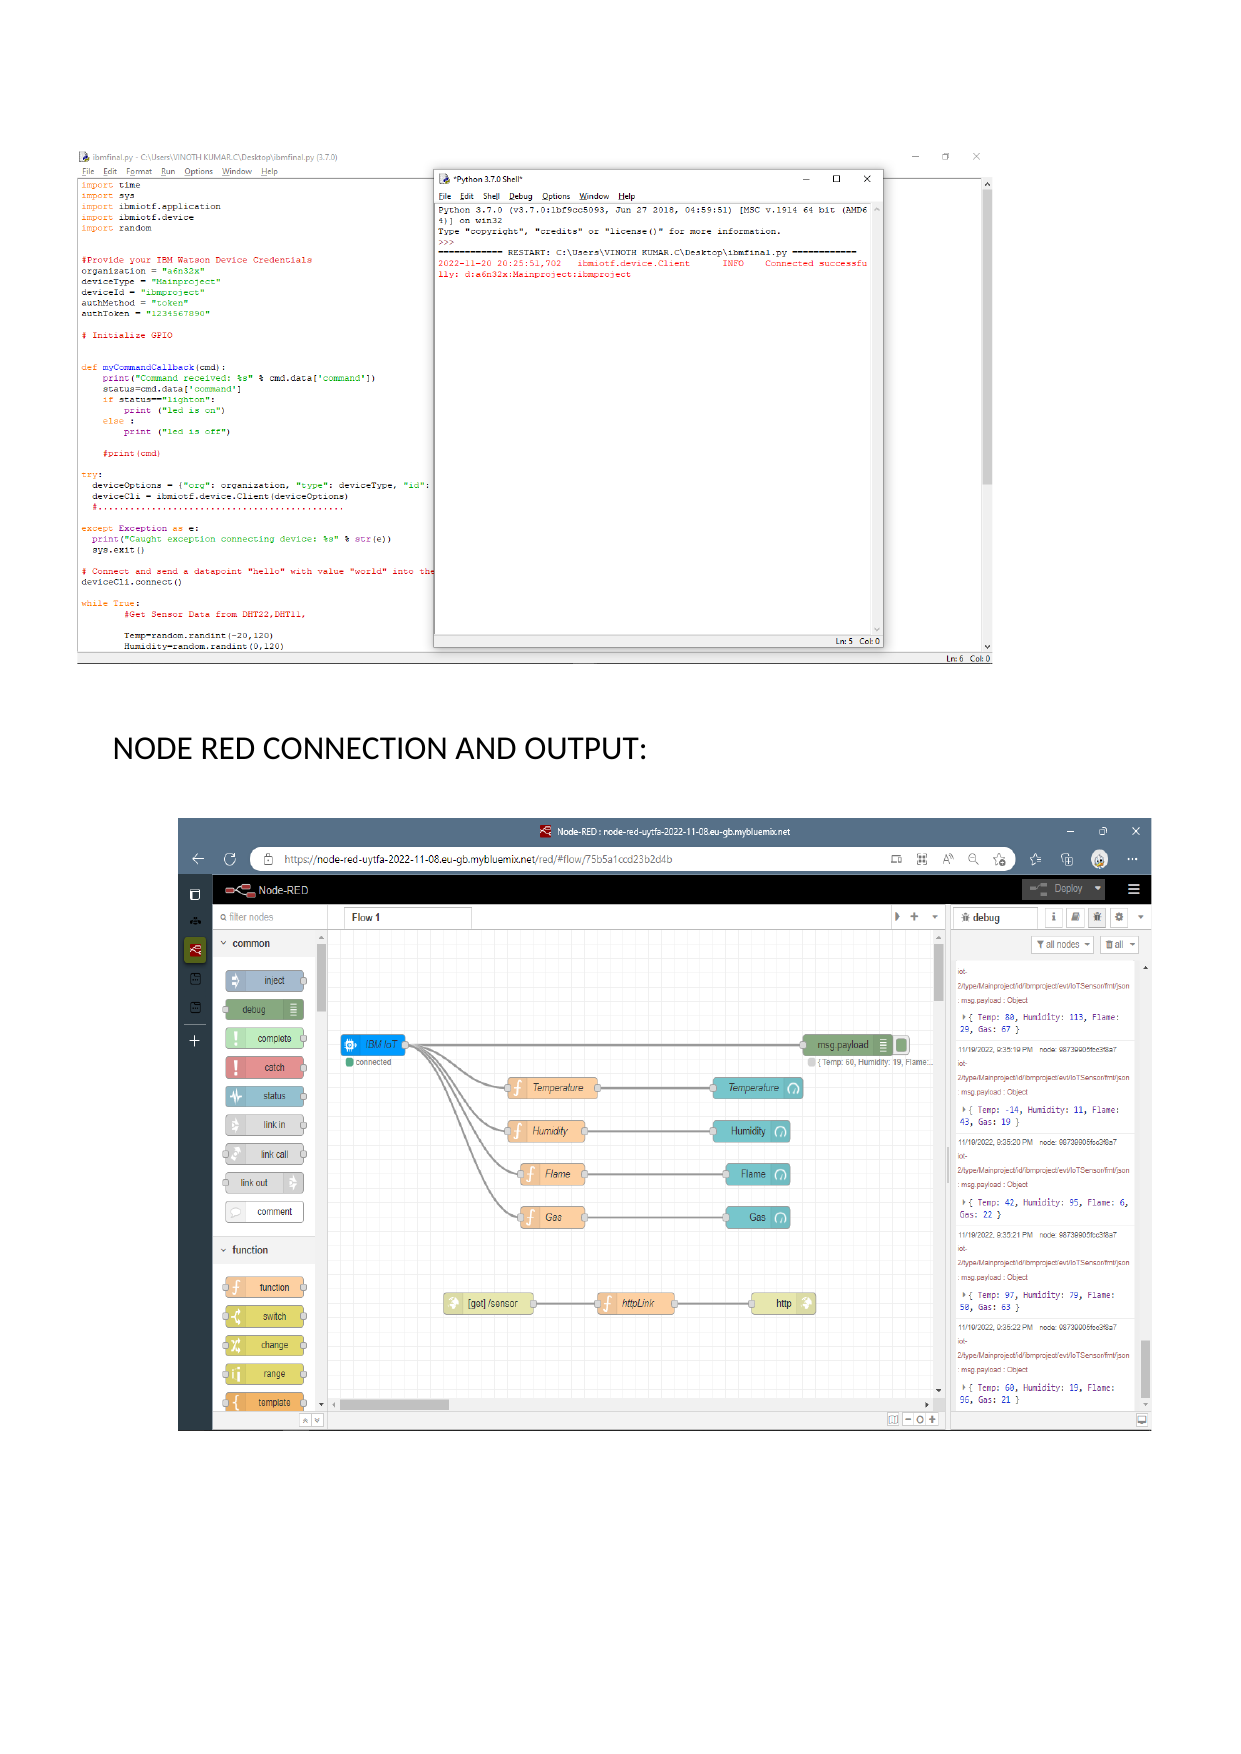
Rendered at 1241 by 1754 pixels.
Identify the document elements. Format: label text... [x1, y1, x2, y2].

picture [178, 818, 1152, 1431]
text NODE RED CONNECTION AND OUTPUT: [112, 727, 1128, 768]
picture [77, 150, 993, 664]
